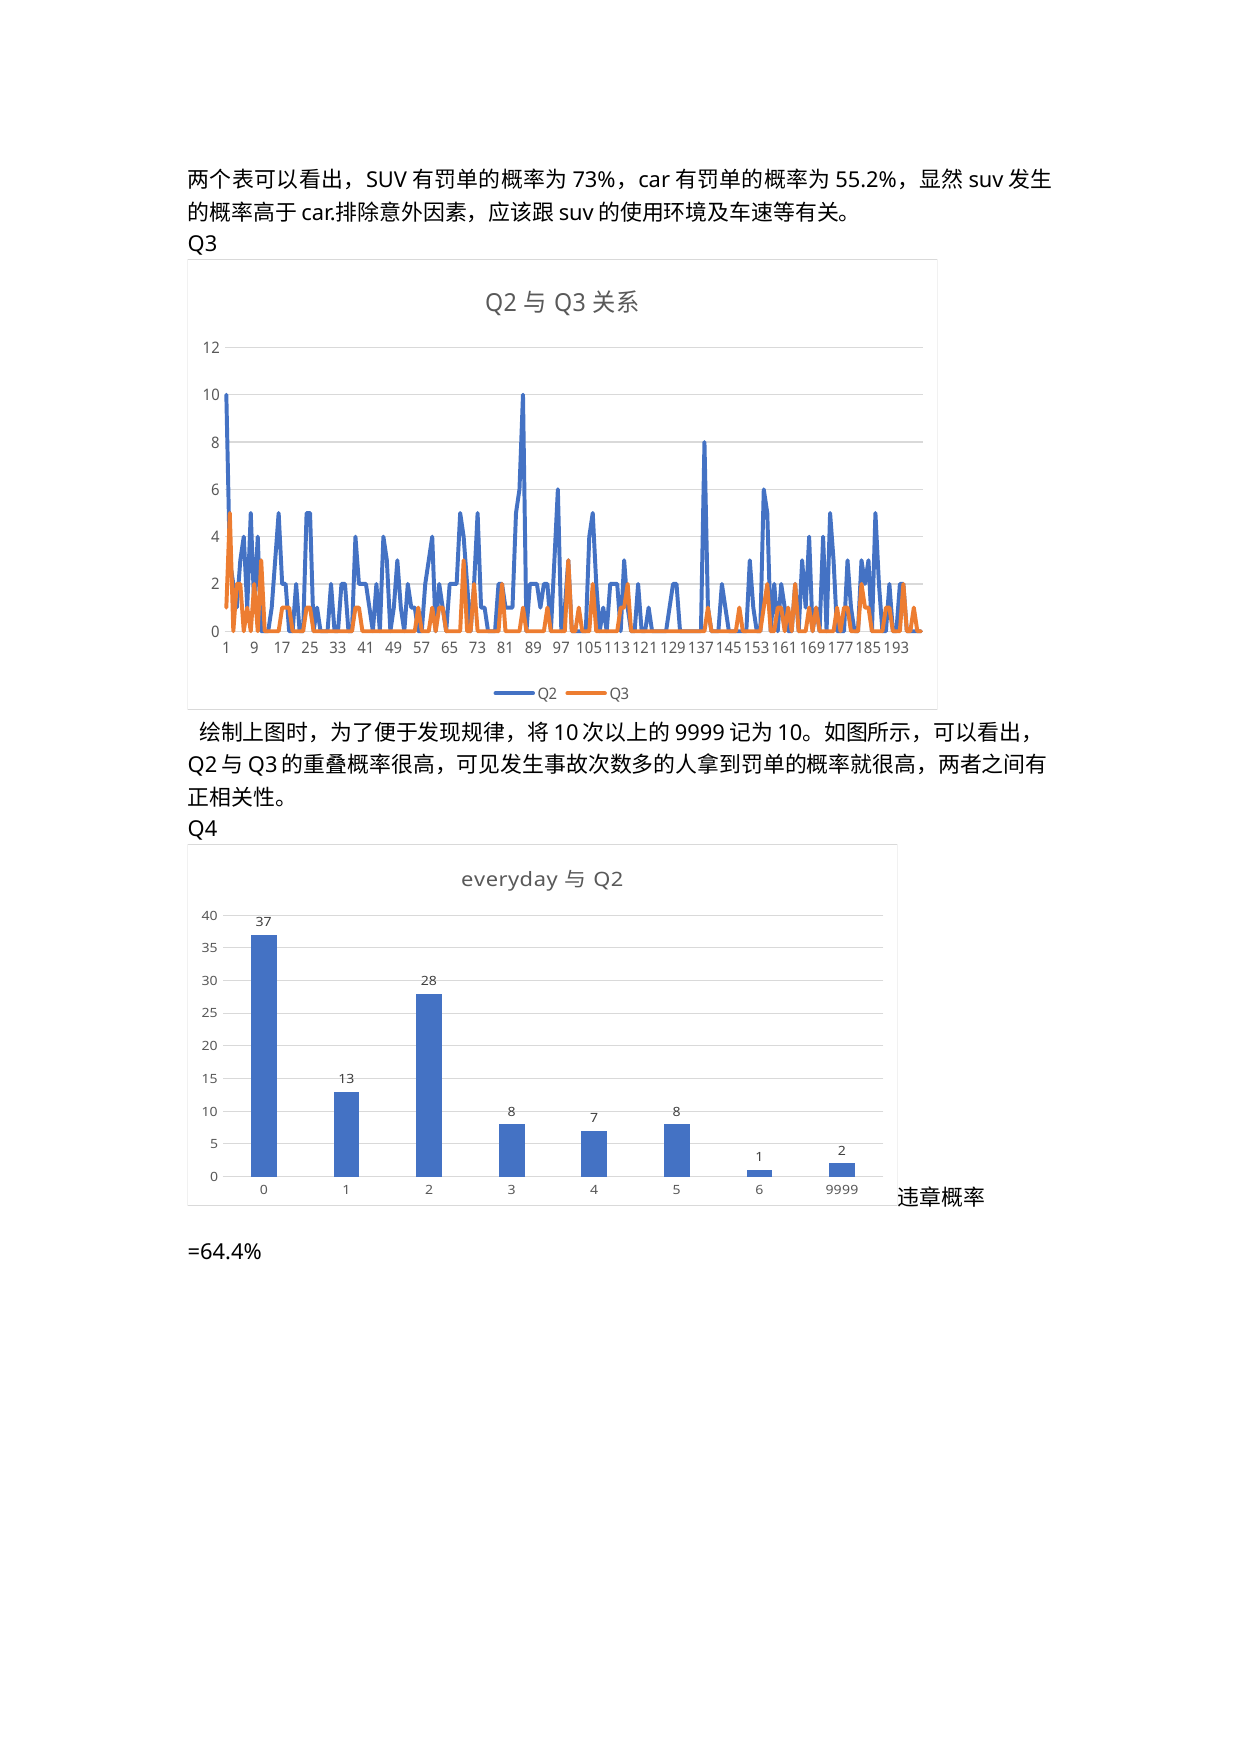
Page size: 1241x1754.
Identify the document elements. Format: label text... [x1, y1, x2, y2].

text Q4 [187, 812, 1053, 844]
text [187, 162, 1053, 227]
text Q3 [187, 227, 1053, 259]
text 绘制上图时，为了便于发现规律，将10次以上的9999记为10。如图所示，可以看出，Q2与Q3的重叠概率很高，可见发生事故次数多的人拿到罚单的概率就很高，两者之间有正相关性。 [187, 714, 1053, 812]
text 违章概率=64.4% [187, 844, 1053, 1267]
